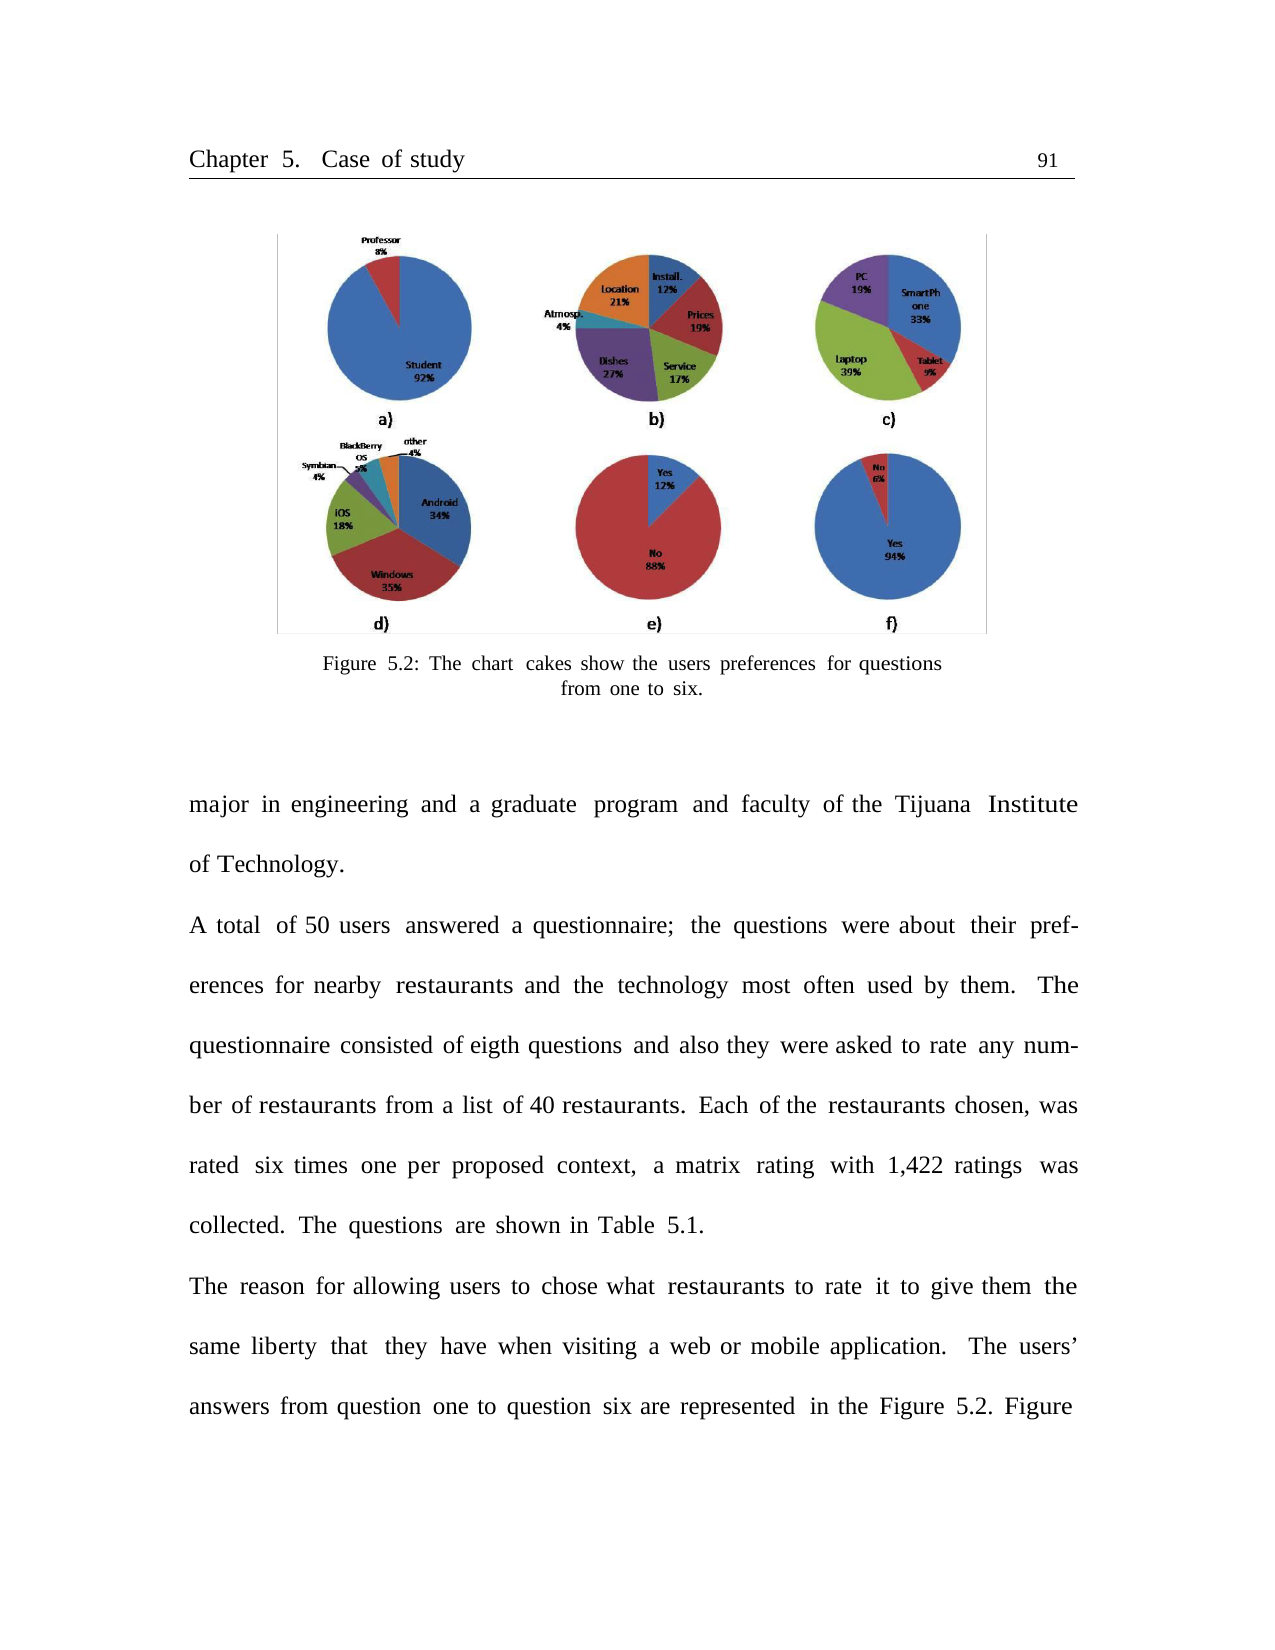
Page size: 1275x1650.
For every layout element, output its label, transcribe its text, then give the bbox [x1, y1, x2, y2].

text Figure 5.2: The chart cakes show the users preferences for questions from one to six. [322, 651, 945, 700]
text The reason for allowing users to chose what restaurants to rate it to give them the same liberty that they have when visiting a web or mobile application. The users’ answers from question one to question six are represented in the Figure 5.2. Figure [189, 1271, 1079, 1420]
text A total of 50 users answered a questionnaire; the questions were about their pref- erences for nearby restaurants and the technology most often used by them. The questionnaire consisted of eigth questions and also they were asked to rate any num- ber of restaurants from a list of 40 restaurants. Each of the restaurants chosen, was rated six times one per proposed context, a matrix rating with 1,422 ratings was collected. The questions are shown in Table 5.1. [189, 910, 1079, 1238]
picture [277, 234, 987, 634]
text major in engineering and a graduate program and faculty of the Tijuana Institute of Technology. [189, 789, 1079, 877]
